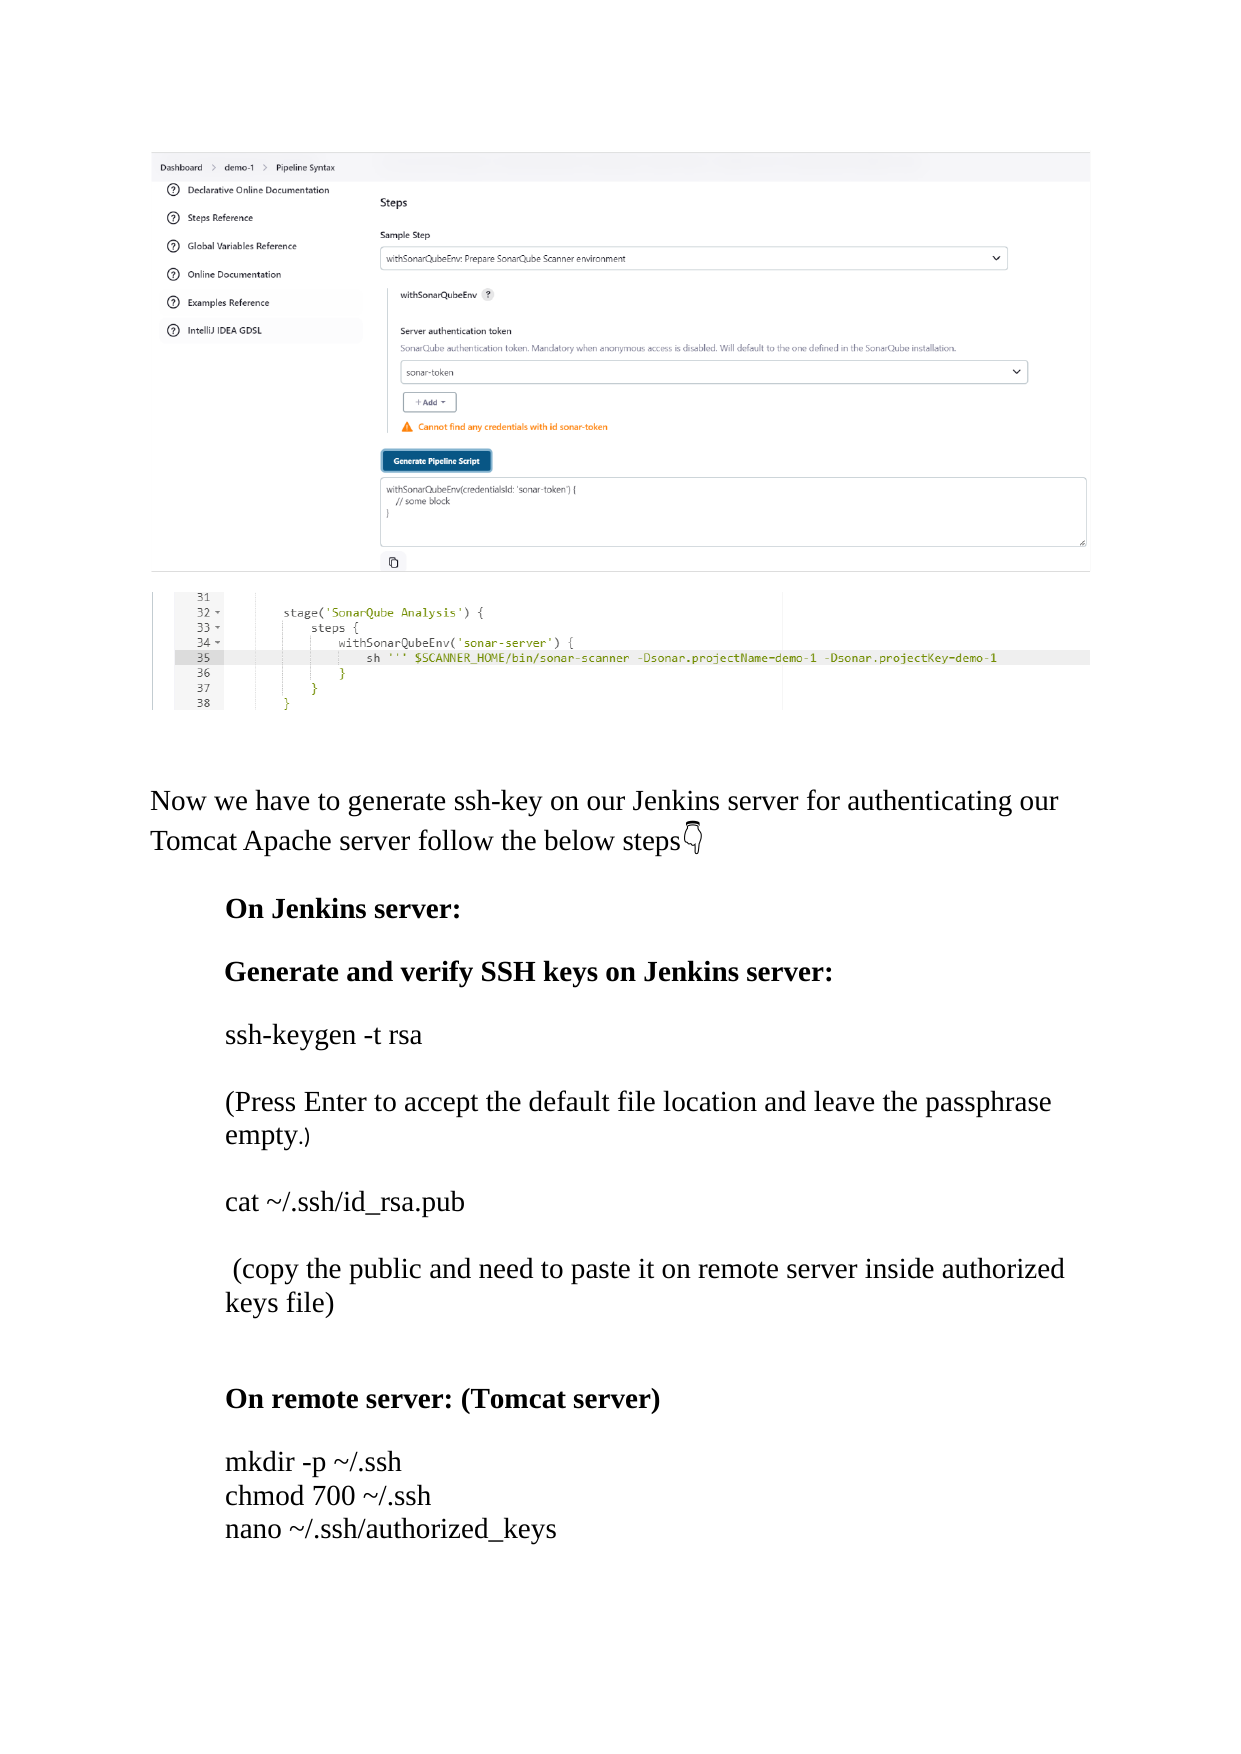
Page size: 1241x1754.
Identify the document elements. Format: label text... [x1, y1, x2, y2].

text cat ~/.ssh/id_rsa.pub [225, 1184, 1090, 1218]
text Generate and verify SSH keys on Jenkins server: [187, 954, 1090, 988]
text (copy the public and need to paste it on remote server inside authorized keys file) [225, 1252, 1090, 1319]
text (Press Enter to accept the default file location and leave the passphrase empty.) [225, 1084, 1090, 1151]
text chmod 700 ~/.ssh [225, 1478, 1090, 1511]
text mkdir -p ~/.ssh [225, 1444, 1090, 1478]
text ssh-keygen -t rsa [225, 1017, 1090, 1050]
picture [150, 150, 1091, 572]
text nano ~/.ssh/authorized_keys [225, 1511, 1090, 1545]
text On remote server: (Tomcat server) [225, 1381, 1090, 1415]
text Now we have to generate ssh-key on our Jenkins server for authenticating our Tomcat Apache server follow the below steps [150, 783, 1090, 859]
text On Jenkins server: [225, 891, 1090, 925]
picture [150, 590, 1091, 711]
